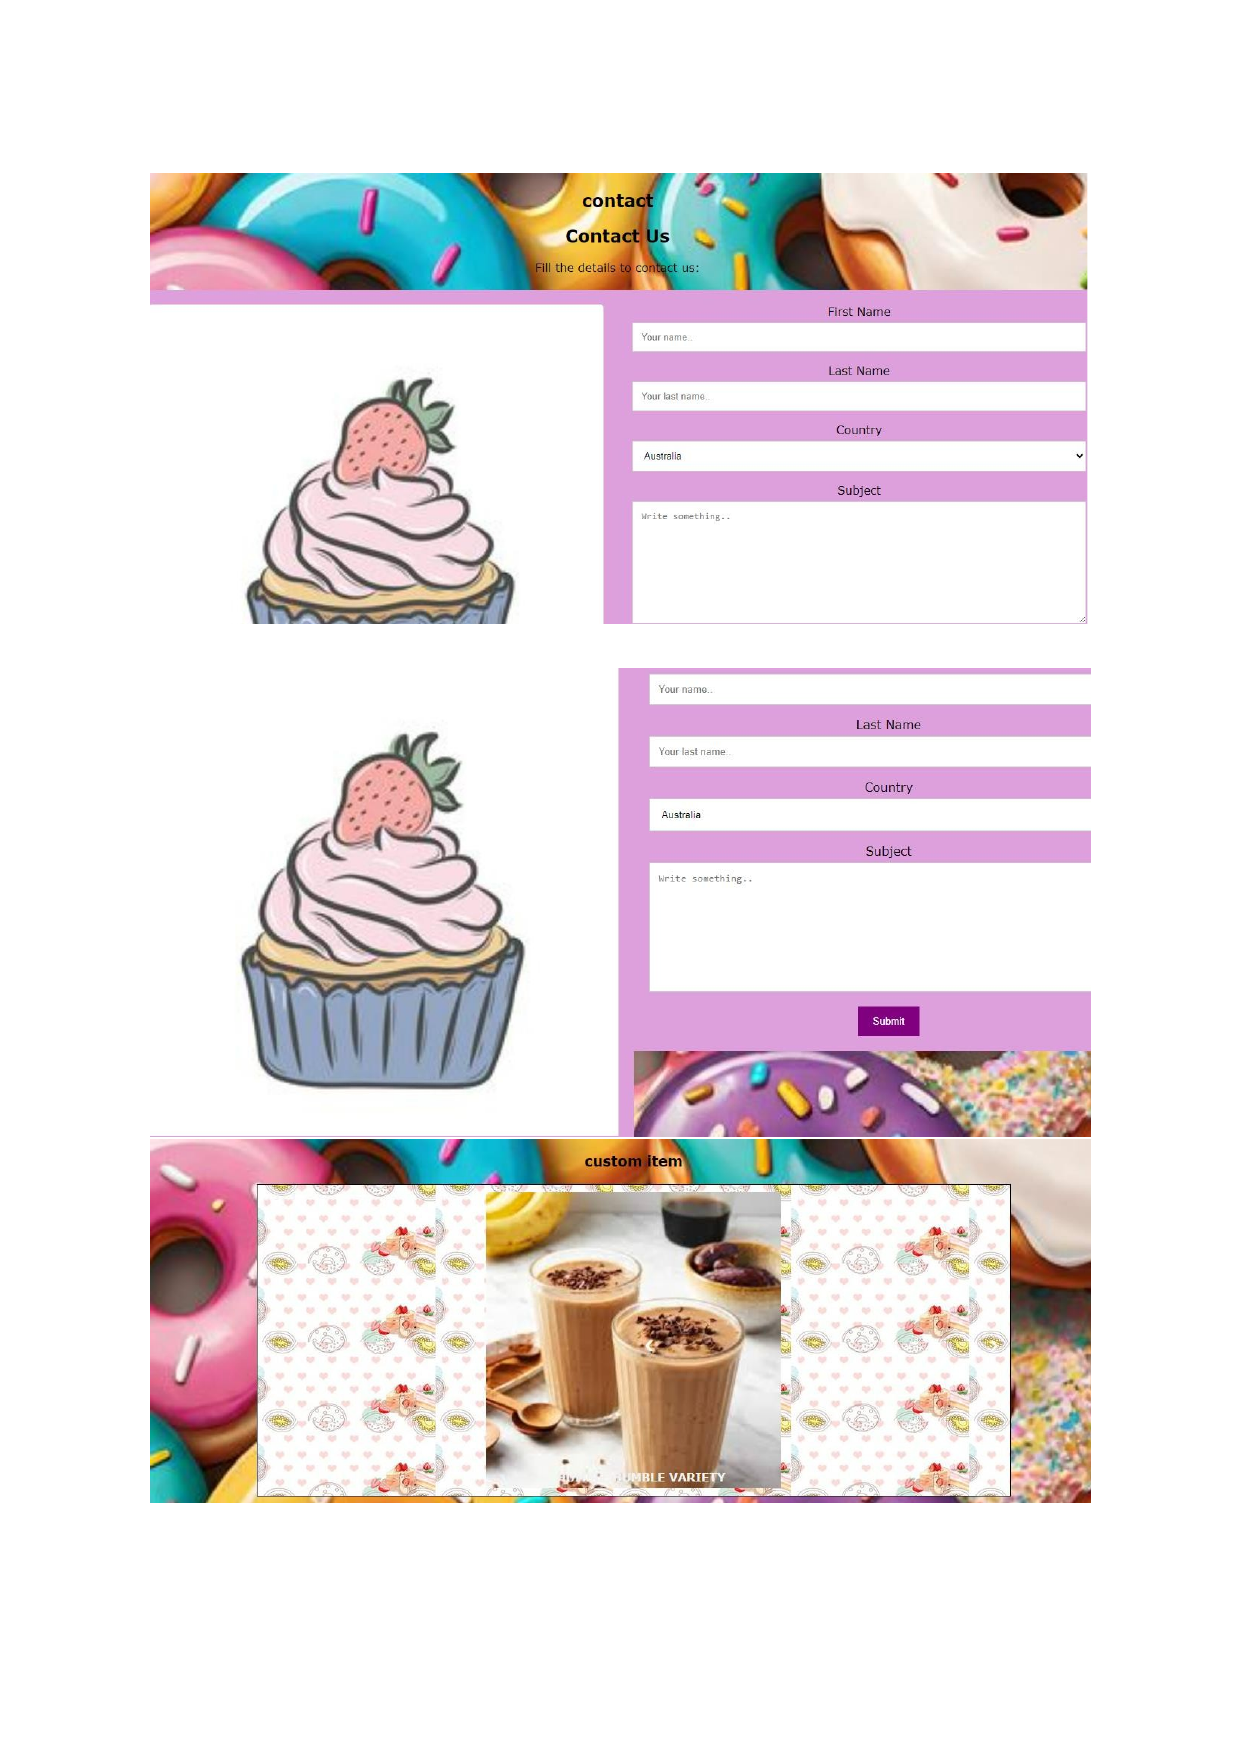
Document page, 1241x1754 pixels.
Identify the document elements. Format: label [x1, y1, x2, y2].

picture [150, 668, 1091, 1137]
picture [150, 1139, 1091, 1503]
picture [150, 173, 1088, 624]
